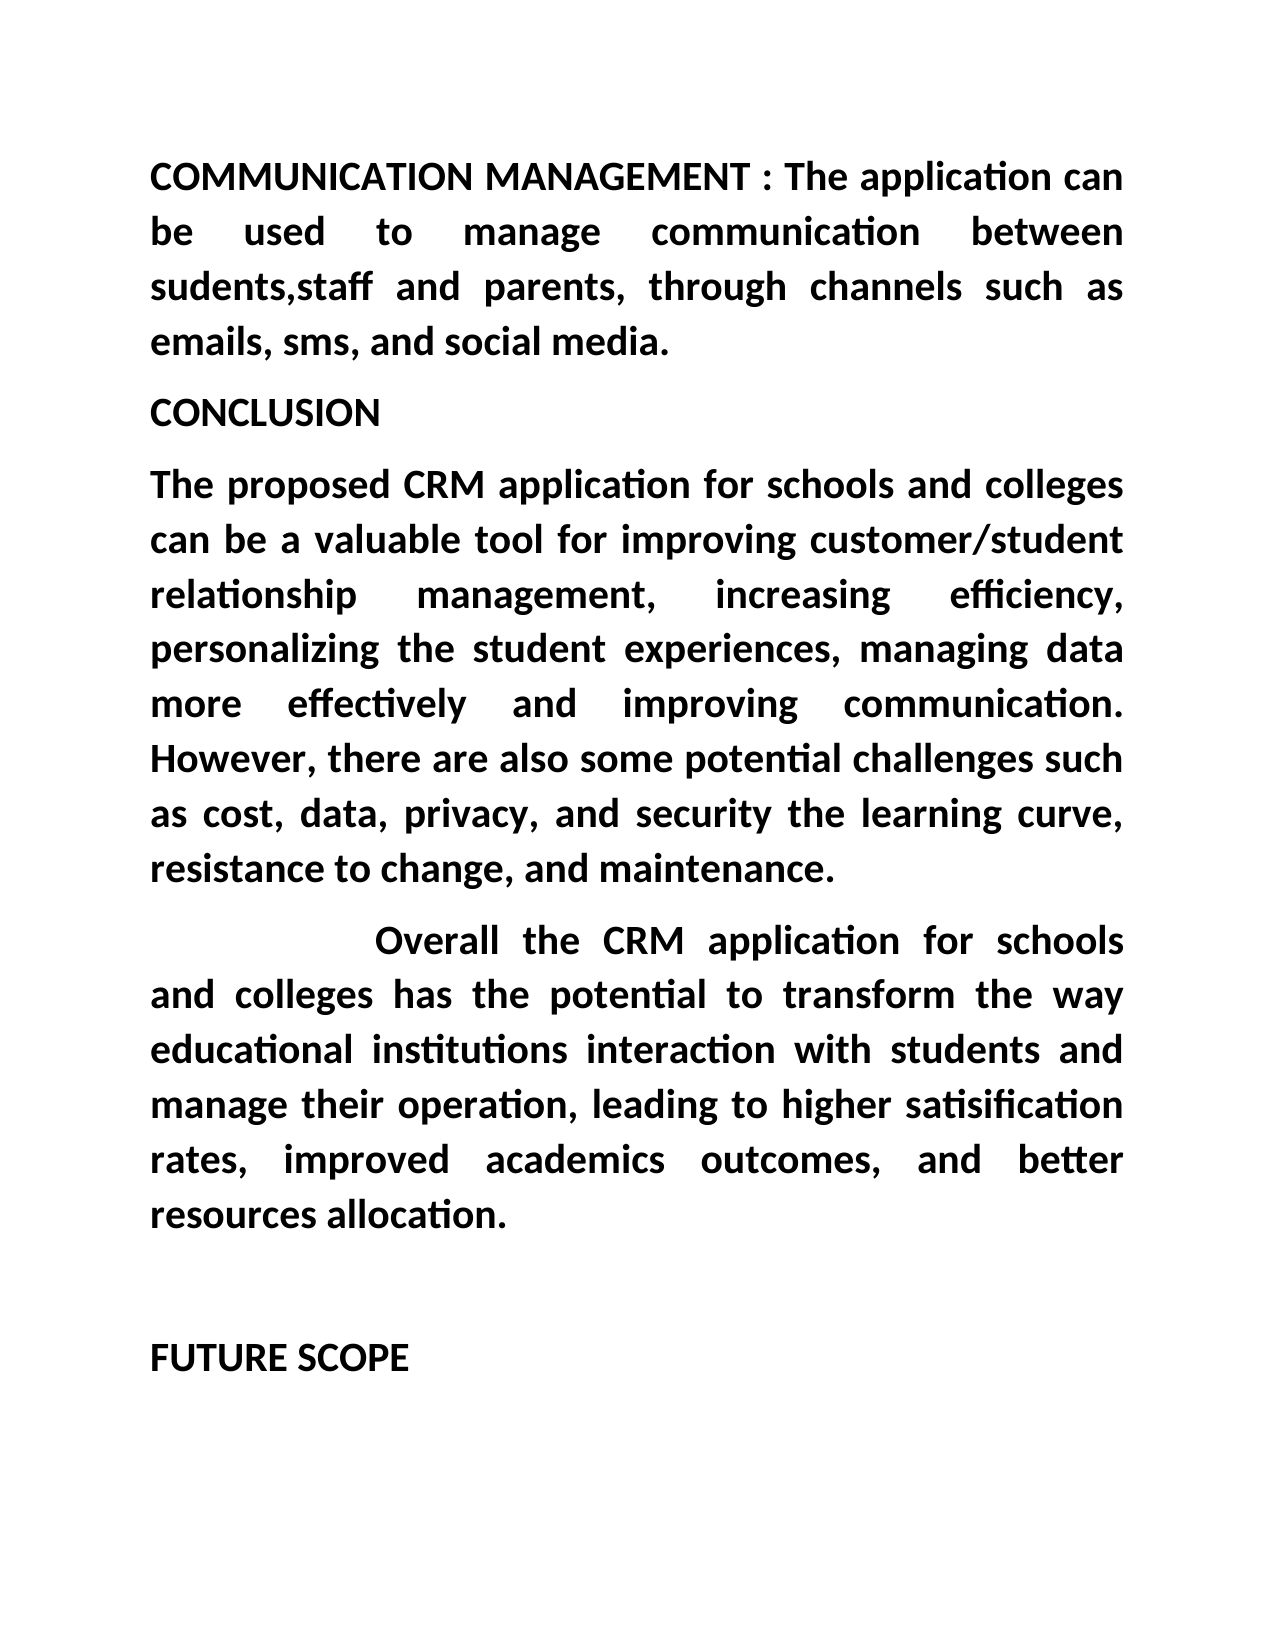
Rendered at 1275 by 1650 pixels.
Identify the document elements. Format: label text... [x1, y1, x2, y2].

text CONCLUSION [150, 386, 1125, 437]
text The proposed CRM application for schools and colleges can be a valuable tool for improving customer/student relationship management, increasing efficiency, personalizing the student experiences, managing data more effectively and improving communication. However, there are also some potential challenges such as cost, data, privacy, and security the learning curve, resistance to change, and maintenance. [150, 458, 1125, 893]
text Overall the CRM application for schools and colleges has the potential to transform the way educational institutions interaction with students and manage their operation, leading to higher satisification rates, improved academics outcomes, and better resources allocation. [150, 914, 1125, 1239]
text COMMUNICATION MANAGEMENT : The application can be used to manage communication between sudents,staff and parents, through channels such as emails, sms, and social media. [150, 150, 1125, 366]
text FUTURE SCOPE [150, 1331, 1125, 1382]
